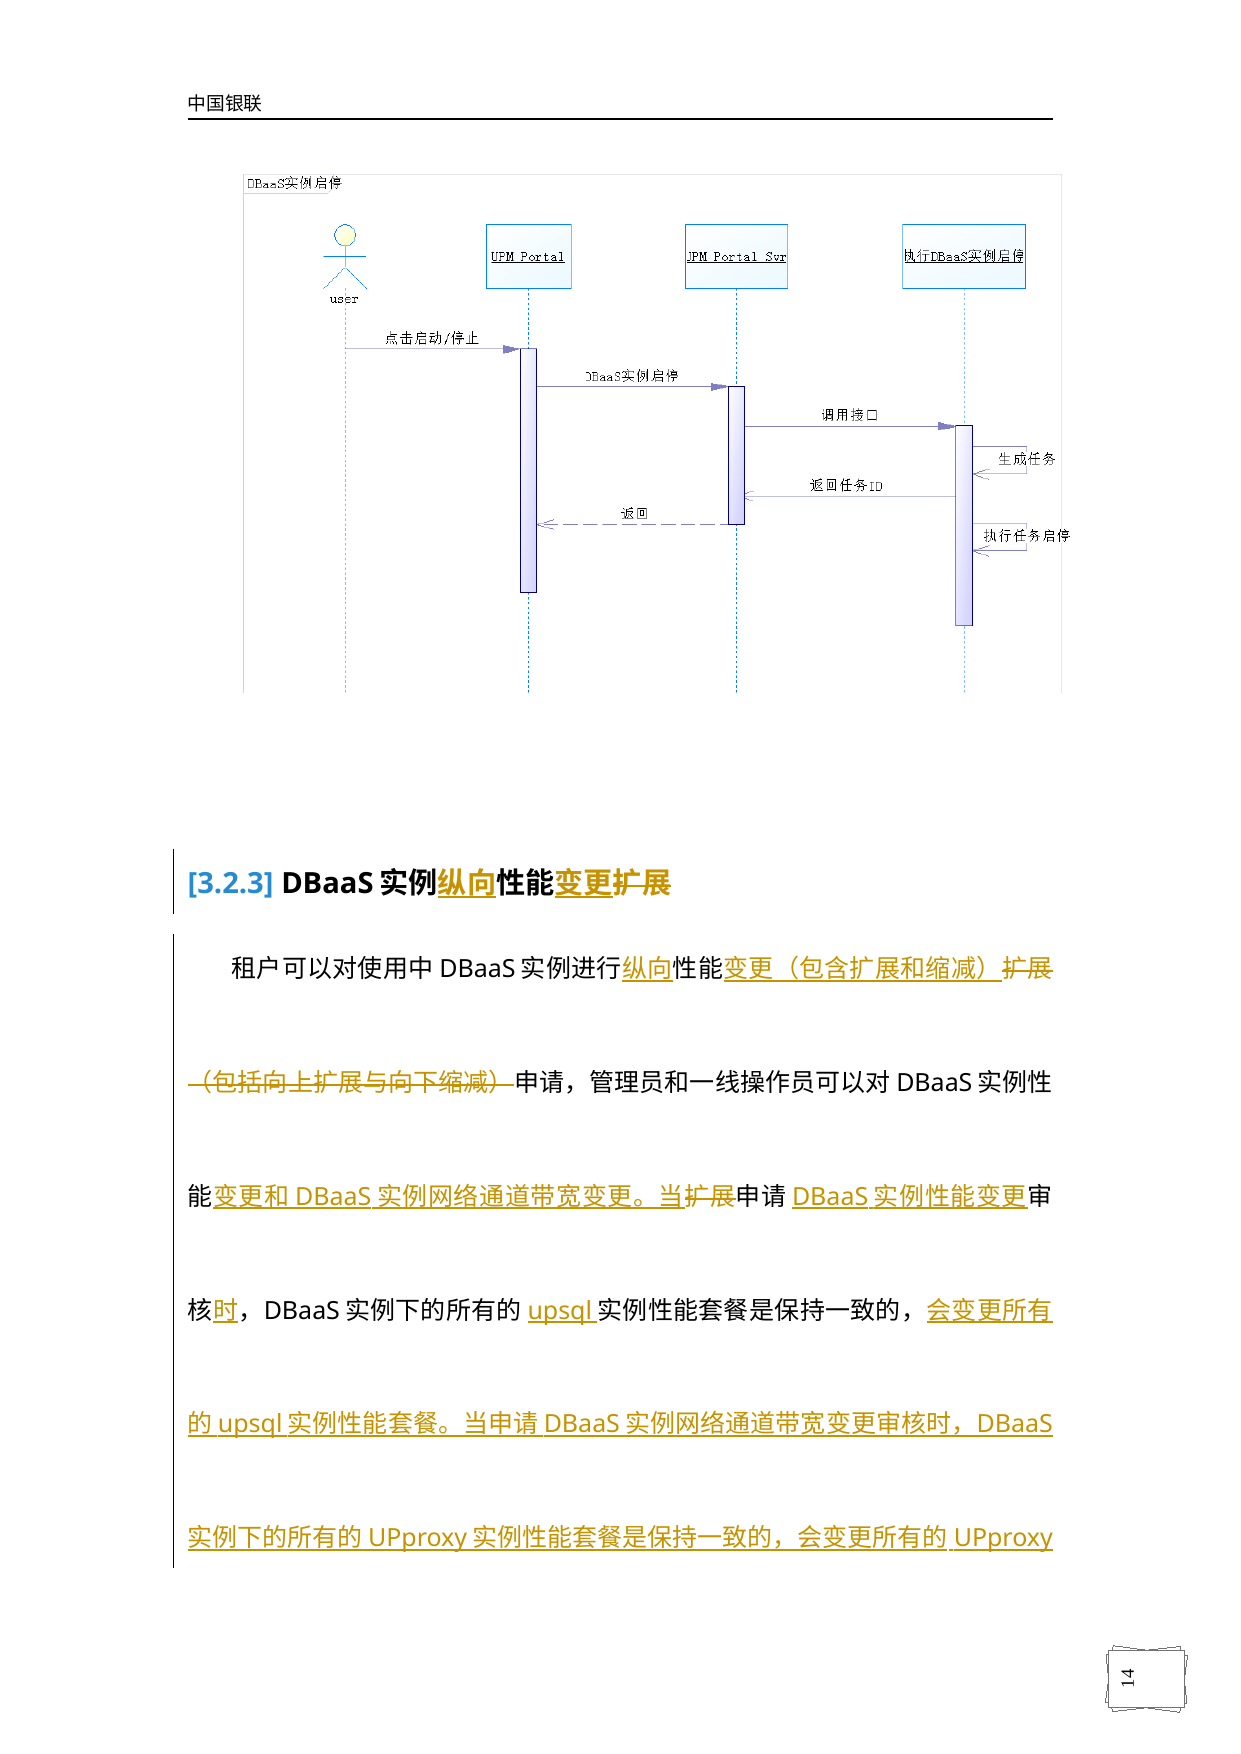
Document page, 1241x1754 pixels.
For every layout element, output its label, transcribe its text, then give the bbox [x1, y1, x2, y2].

picture [231, 162, 1097, 693]
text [187, 934, 1053, 1435]
list DBaaS实例性能 [187, 849, 1053, 914]
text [187, 1436, 1053, 1568]
